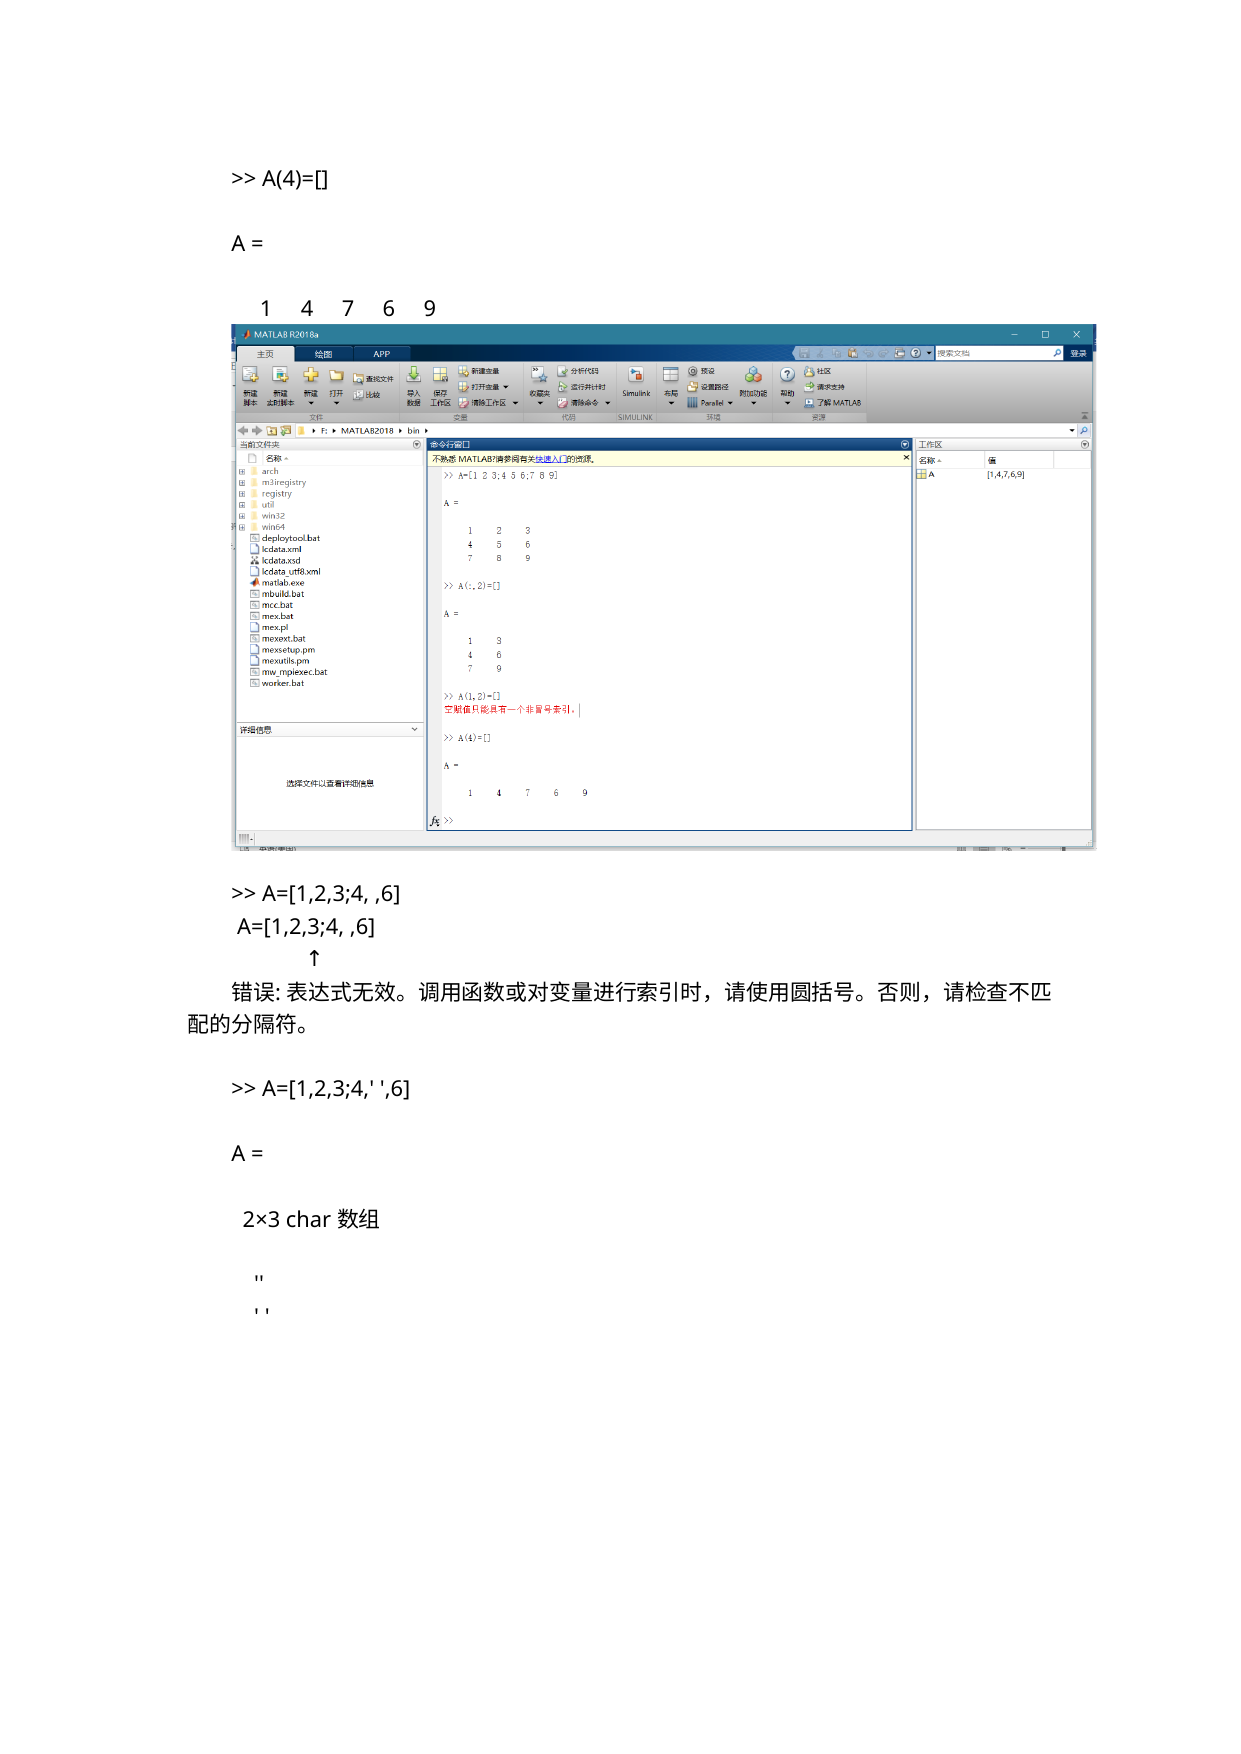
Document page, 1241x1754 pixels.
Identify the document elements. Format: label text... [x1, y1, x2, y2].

text 1 4 7 6 9 [187, 292, 1053, 324]
text ↑ [187, 942, 1053, 974]
text >> A=[1,2,3;4,' ',6] [187, 1072, 1053, 1104]
text A=[1,2,3;4, ,6] [187, 909, 1053, 942]
text A = [187, 1137, 1053, 1169]
text '' [187, 1267, 1053, 1299]
picture [231, 324, 1097, 851]
text 2×3 char 数组 [187, 1202, 1053, 1234]
text >> A=[1,2,3;4, ,6] [187, 877, 1053, 909]
text ' ' [187, 1299, 1053, 1332]
text >> A(4)=[] [187, 162, 1053, 194]
text 错误: 表达式无效。调用函数或对变量进行索引时，请使用圆括号。否则，请检查不匹配的分隔符。 [187, 974, 1053, 1039]
text A = [187, 227, 1053, 259]
